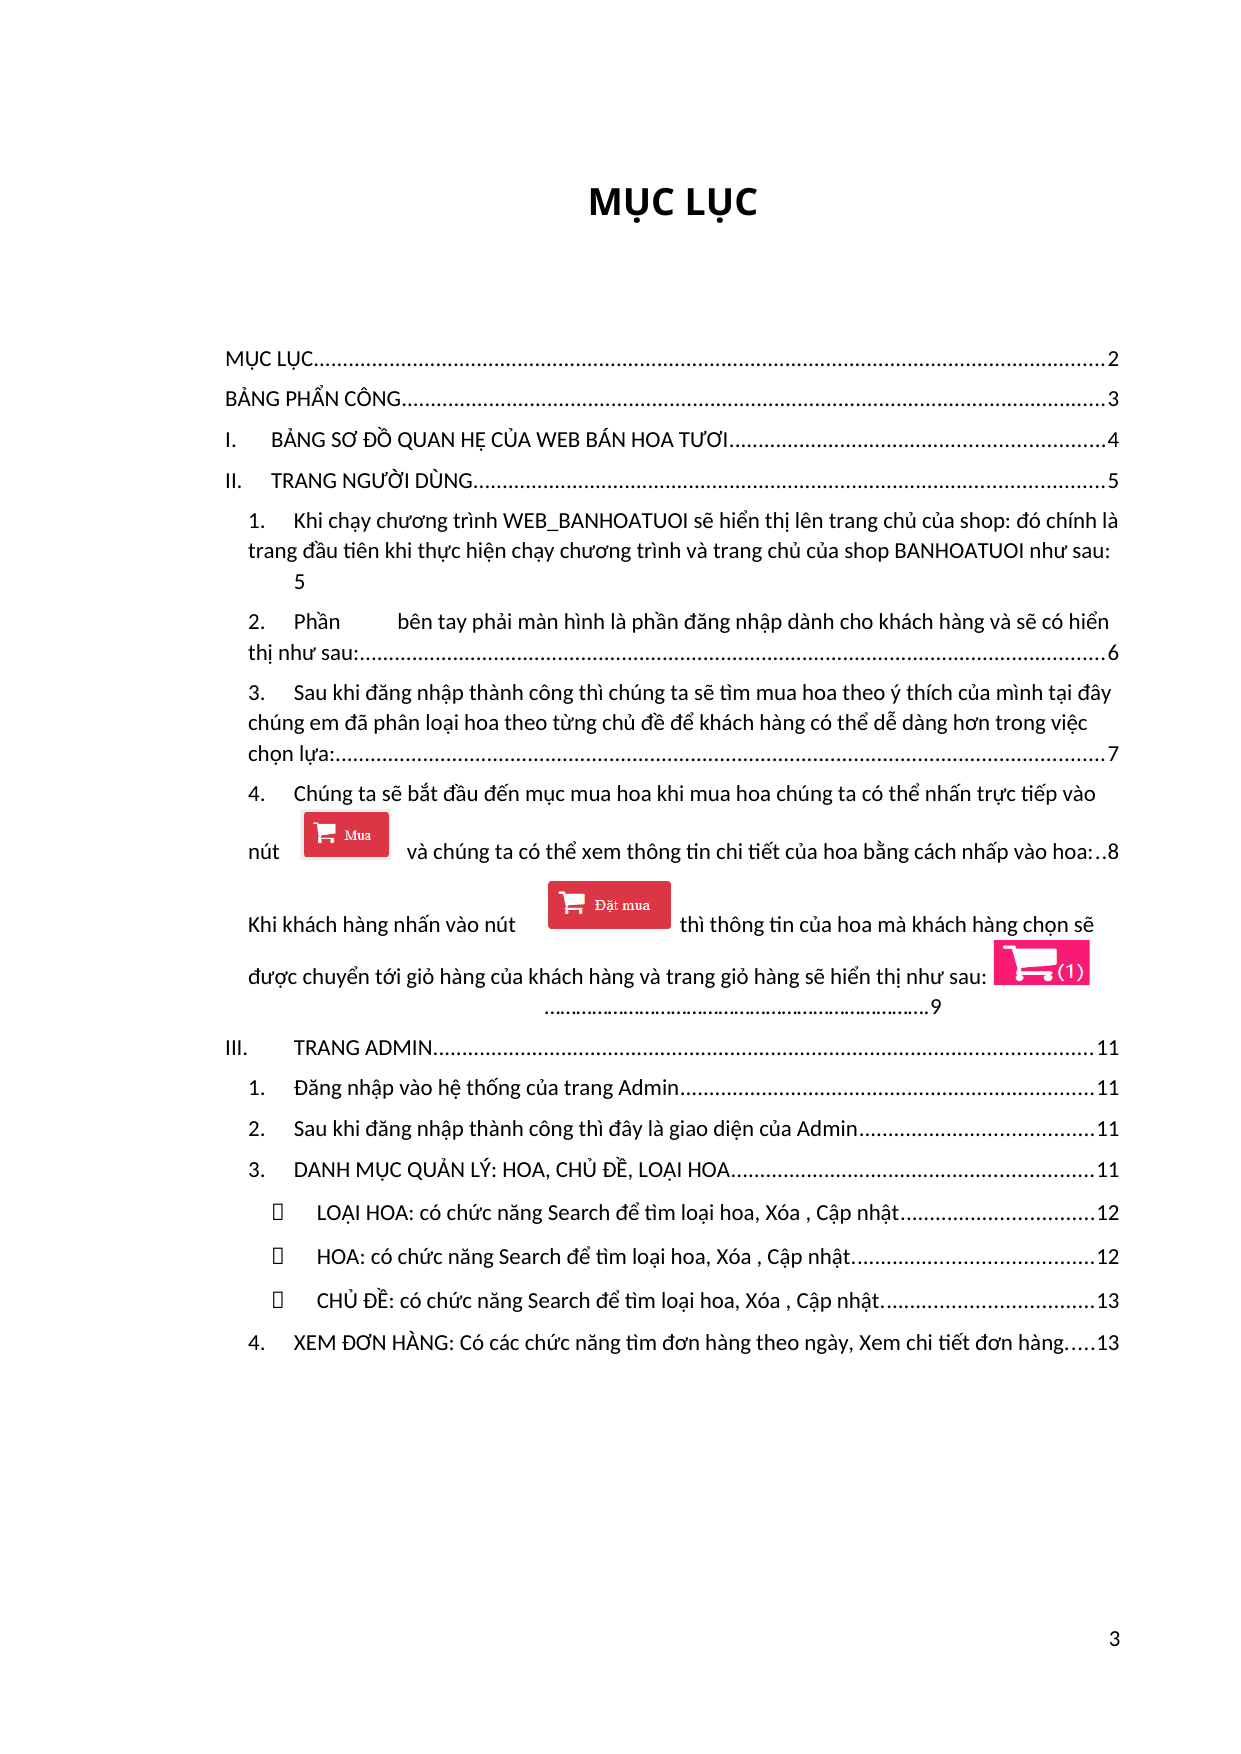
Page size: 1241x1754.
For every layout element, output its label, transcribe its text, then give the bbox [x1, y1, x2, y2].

subtitle MỤC LỤC [225, 175, 1120, 226]
picture [993, 940, 1090, 985]
picture [300, 809, 392, 860]
picture [544, 877, 675, 933]
